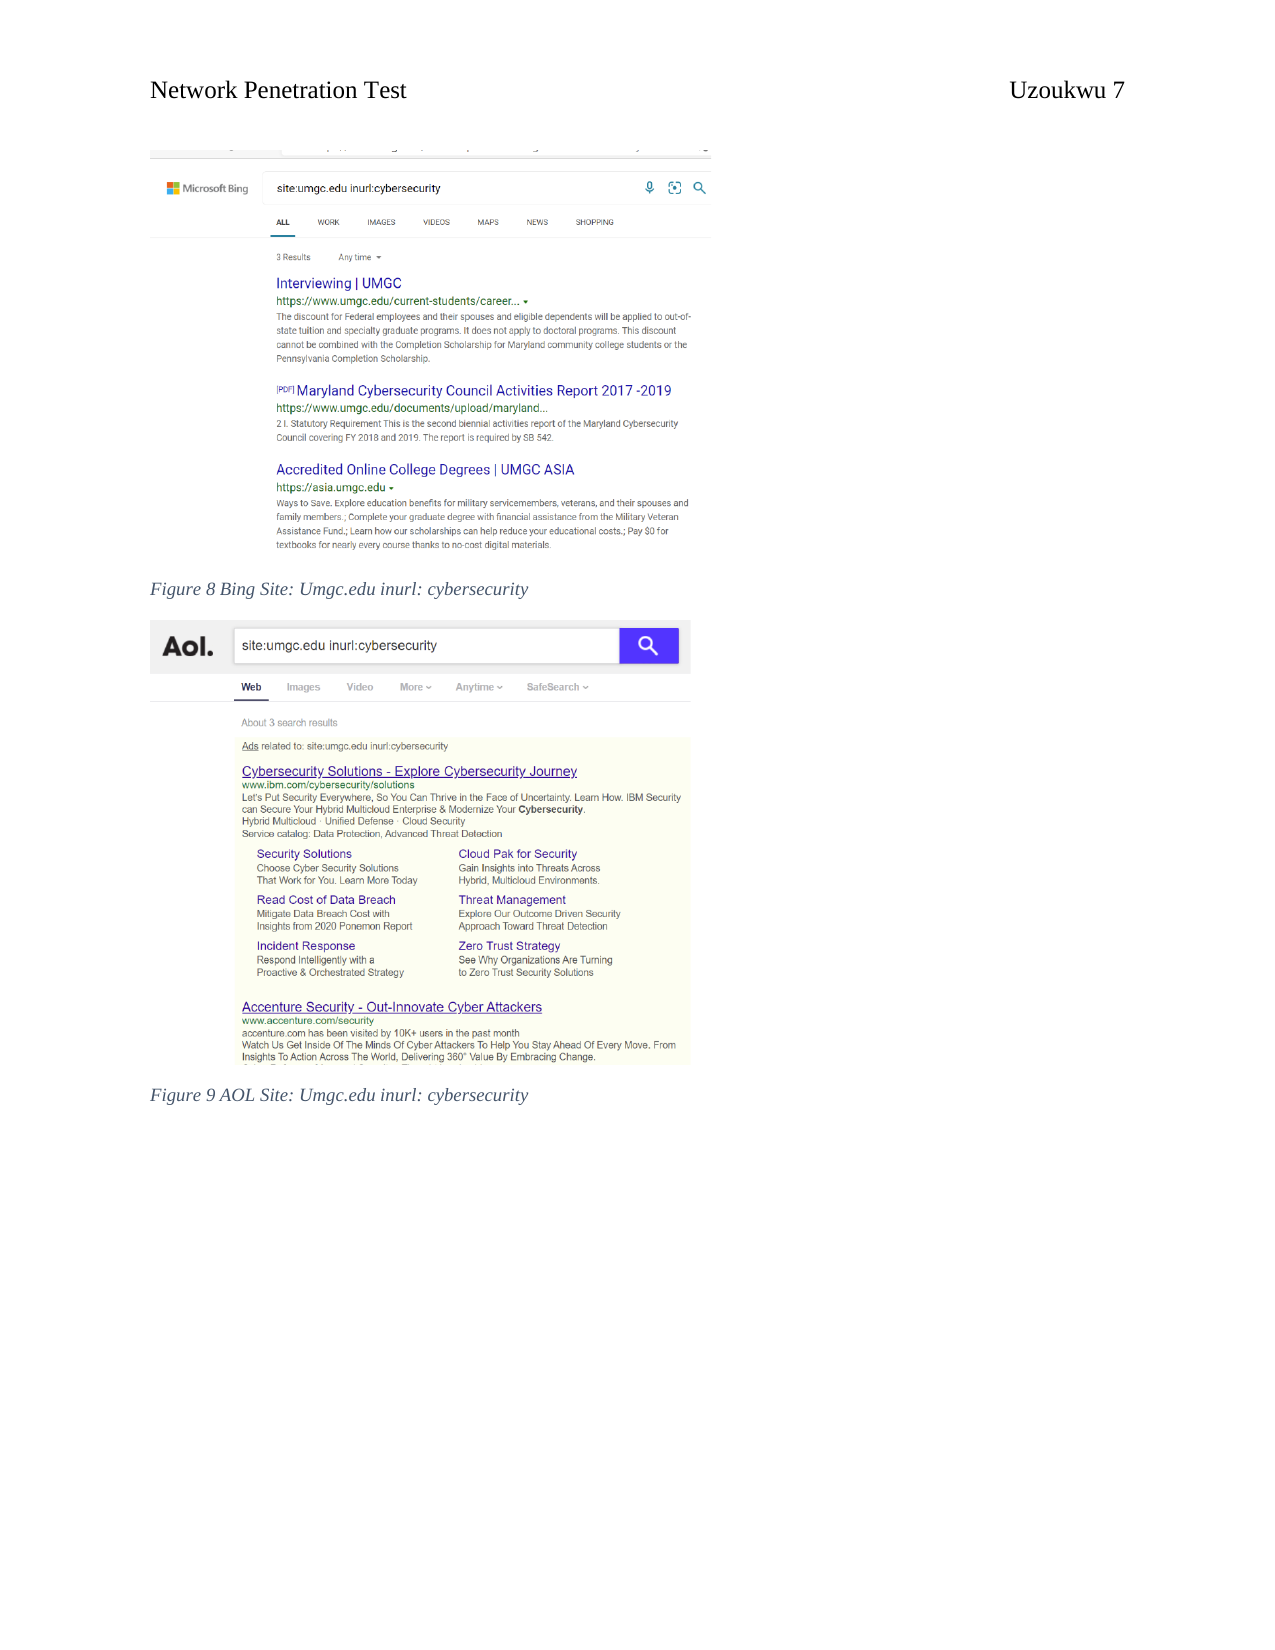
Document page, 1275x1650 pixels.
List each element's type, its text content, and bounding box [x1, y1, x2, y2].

picture [150, 620, 691, 1065]
picture [150, 150, 712, 560]
